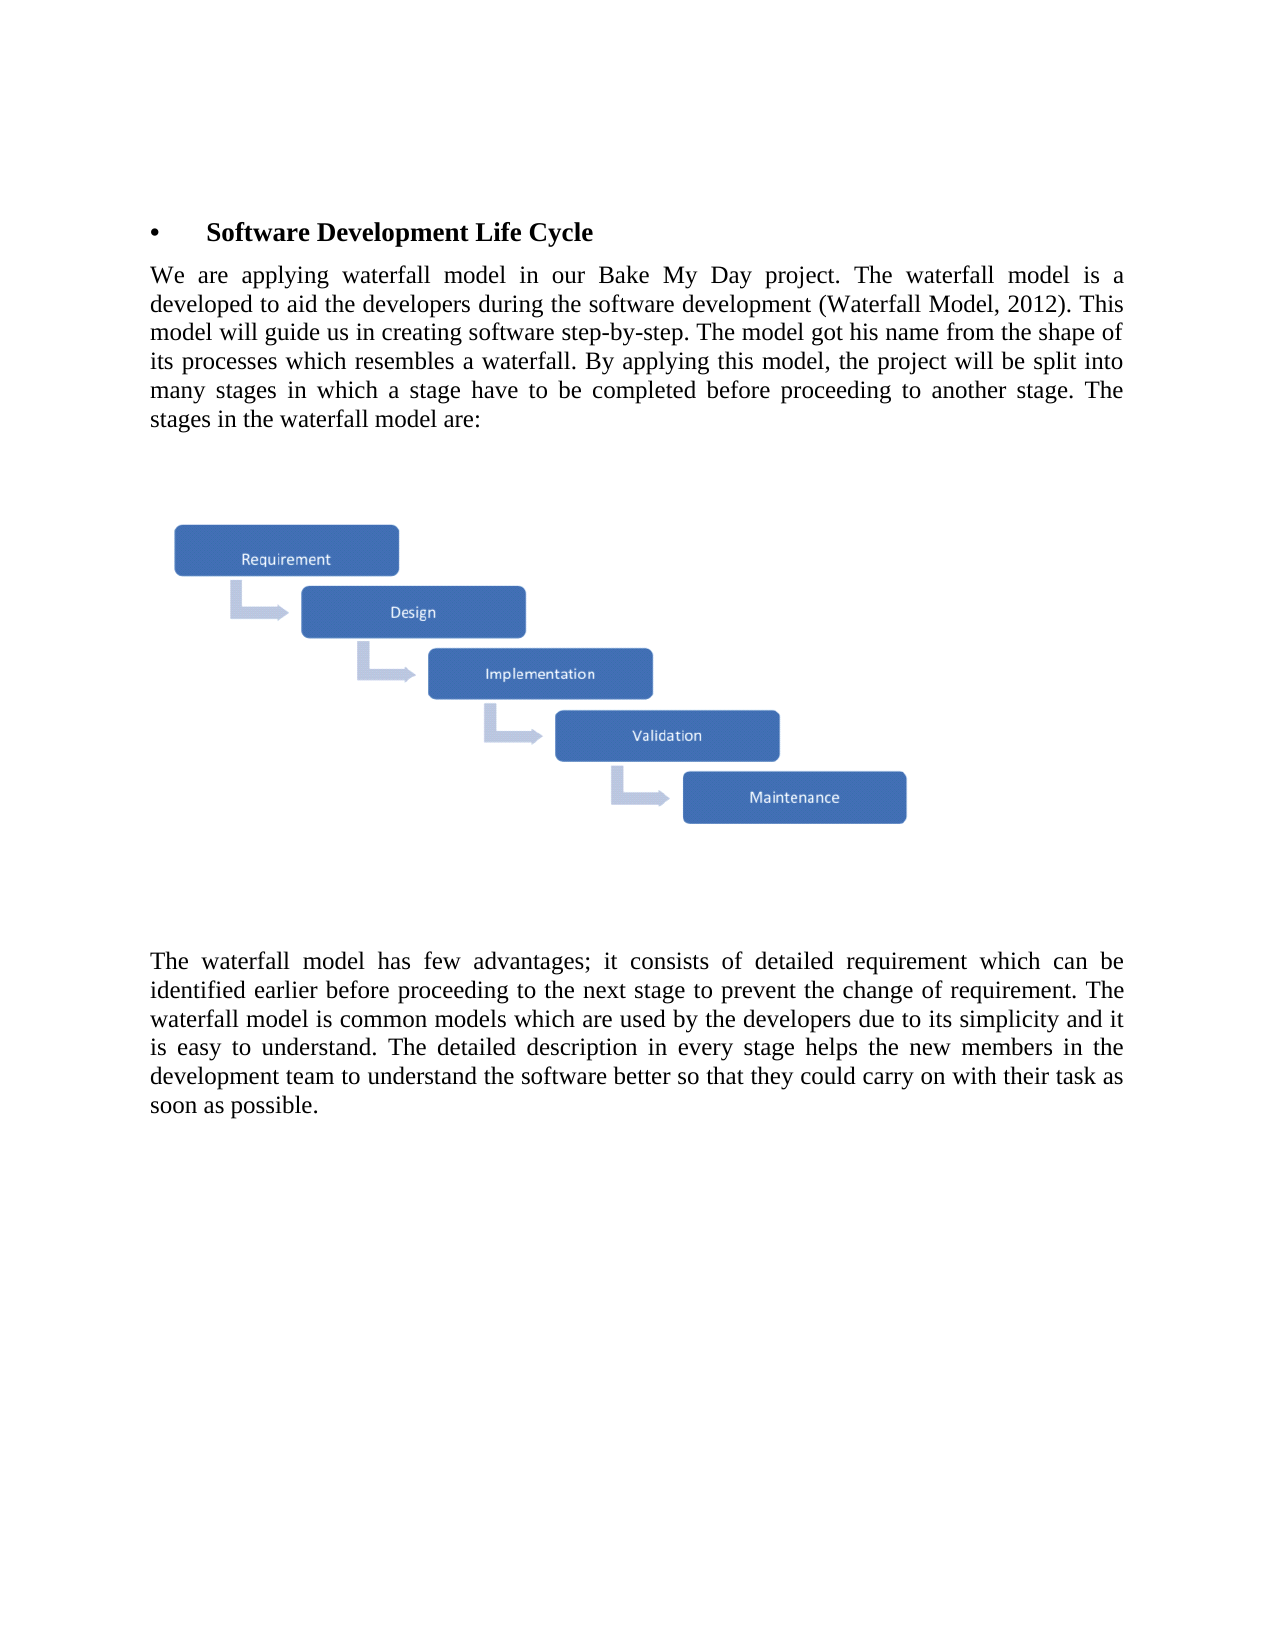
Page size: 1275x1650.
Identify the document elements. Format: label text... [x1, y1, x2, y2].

text The waterfall model has few advantages; it consists of detailed requirement which can be identified earlier before proceeding to the next stage to prevent the change of requirement. The waterfall model is common models which are used by the developers due to its simplicity and it is easy to understand. The detailed description in every stage helps the new members in the development team to understand the software better so that they could carry on with their task as soon as possible. [150, 946, 1125, 1119]
text We are applying waterfall model in our Bake My Day project. The waterfall model is a developed to aid the developers during the software development (Waterfall Model, 2012). This model will guide us in creating software step-by-step. The model got his name from the shape of its processes which resembles a waterfall. By applying this model, the project will be split into many stages in which a stage have to be completed before proceeding to another stage. The stages in the waterfall model are: [150, 260, 1125, 432]
list Software Development Life Cycle [150, 216, 1125, 247]
